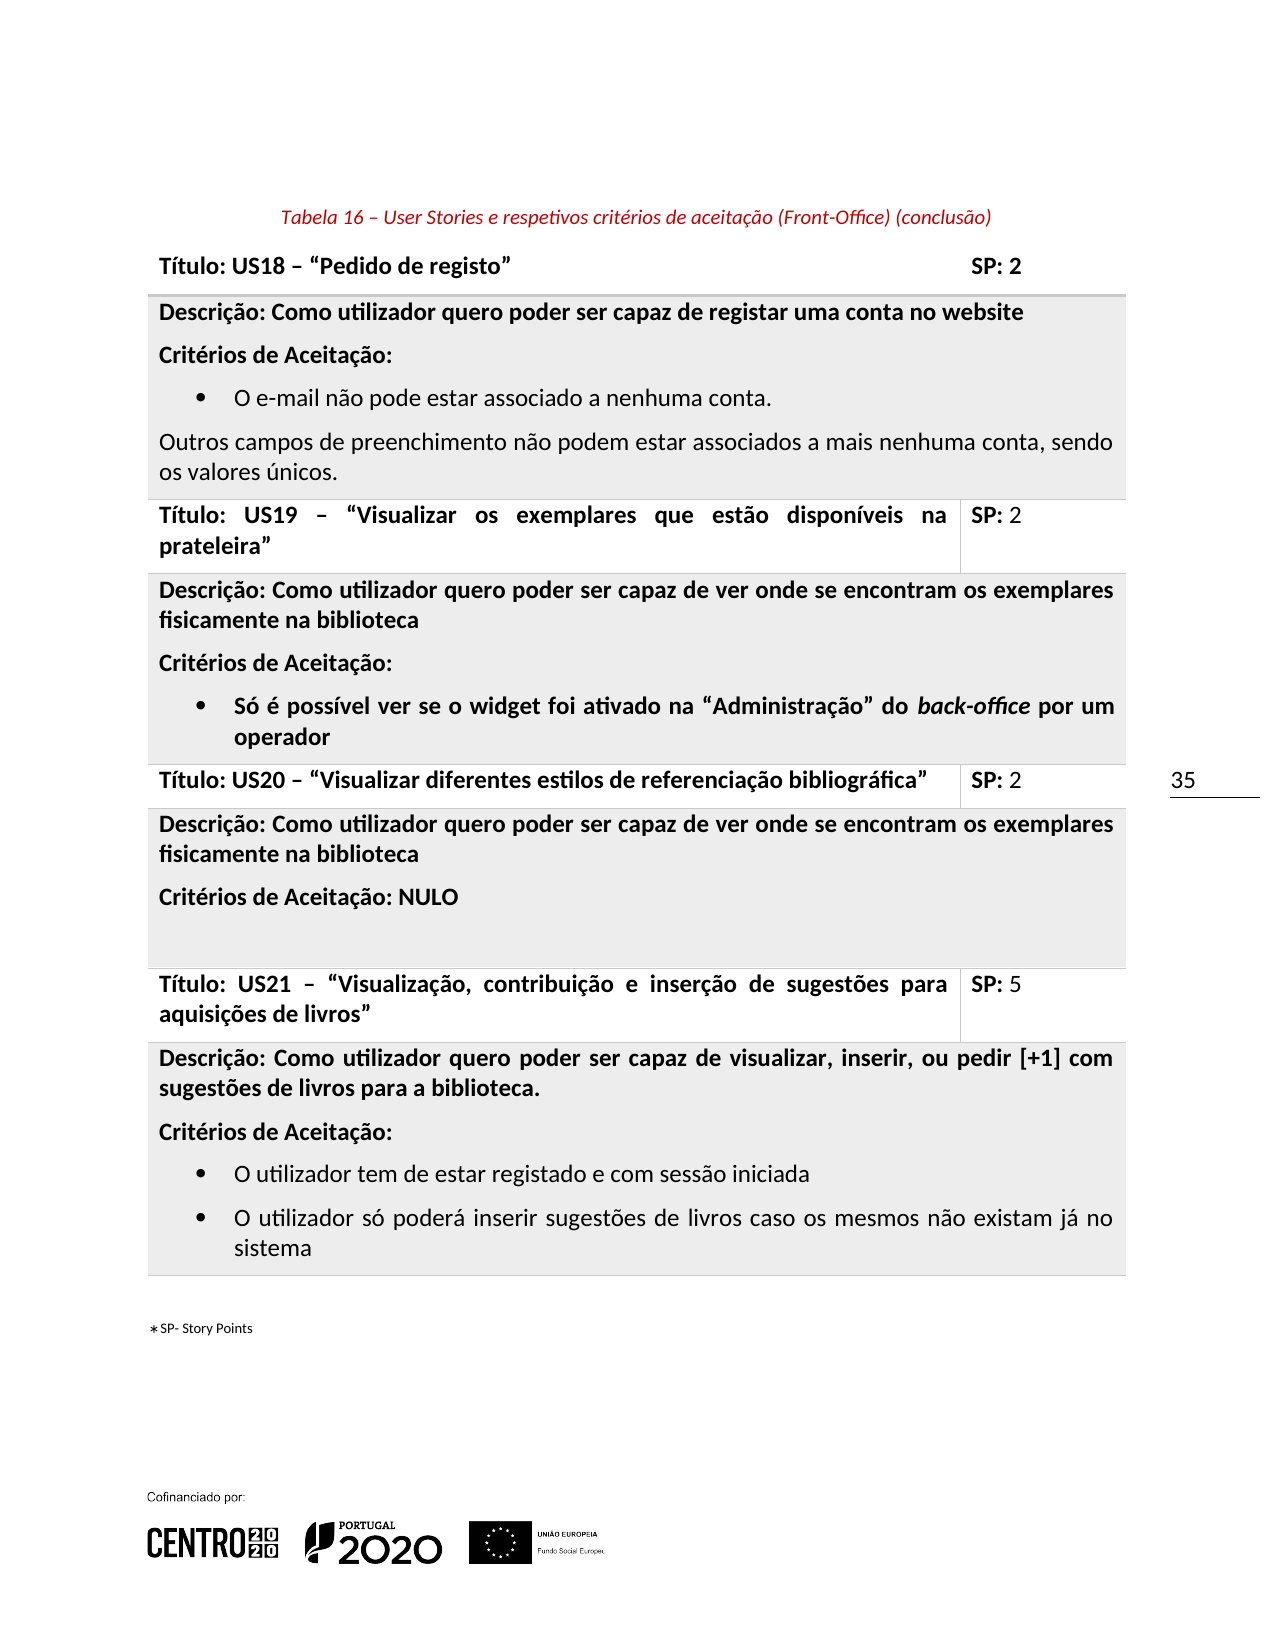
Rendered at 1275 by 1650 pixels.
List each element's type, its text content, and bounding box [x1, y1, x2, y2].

table_cell Descrição: Como utilizador quero poder ser capaz de registar uma conta no website Critérios de Aceitação: O e-mail não pode estar associado a nenhuma conta. Outros campos de preenchimento não podem estar associados a mais nenhuma conta, sendo os valores únicos. [148, 297, 1126, 499]
table_cell Descrição: Como utilizador quero poder ser capaz de visualizar, inserir, ou pedir [+1] com sugestões de livros para a biblioteca. Critérios de Aceitação: O utilizador tem de estar registado e com sessão iniciada O utilizador só poderá inserir sugestões de livros caso os mesmos não existam já no sistema [148, 1043, 1126, 1275]
table_header Título: US18 – “Pedido de registo” [148, 250, 960, 293]
table_cell Descrição: Como utilizador quero poder ser capaz de ver onde se encontram os exemplares fisicamente na biblioteca Critérios de Aceitação: Só é possível ver se o widget foi ativado na “Administração” do back-office por um operador [148, 574, 1126, 764]
picture [147, 1492, 605, 1564]
table_cell SP: 2 [961, 500, 1126, 573]
table_header SP: 2 [960, 250, 1126, 293]
text *SP- Story Points [148, 1319, 1127, 1349]
table_cell Título: US19 – “Visualizar os exemplares que estão disponíveis na prateleira” [148, 500, 960, 573]
table_cell SP: 2 [961, 765, 1126, 807]
text Tabela 16 – User Stories e respetivos critérios de aceitação (Front-Office) (conclusão) [148, 204, 1127, 229]
table_cell SP: 5 [961, 969, 1126, 1042]
table_cell Título: US20 – “Visualizar diferentes estilos de referenciação bibliográfica” [148, 765, 960, 807]
table_cell Descrição: Como utilizador quero poder ser capaz de ver onde se encontram os exemplares fisicamente na biblioteca Critérios de Aceitação: NULO [148, 809, 1126, 967]
table_cell Título: US21 – “Visualização, contribuição e inserção de sugestões para aquisições de livros” [148, 969, 960, 1042]
